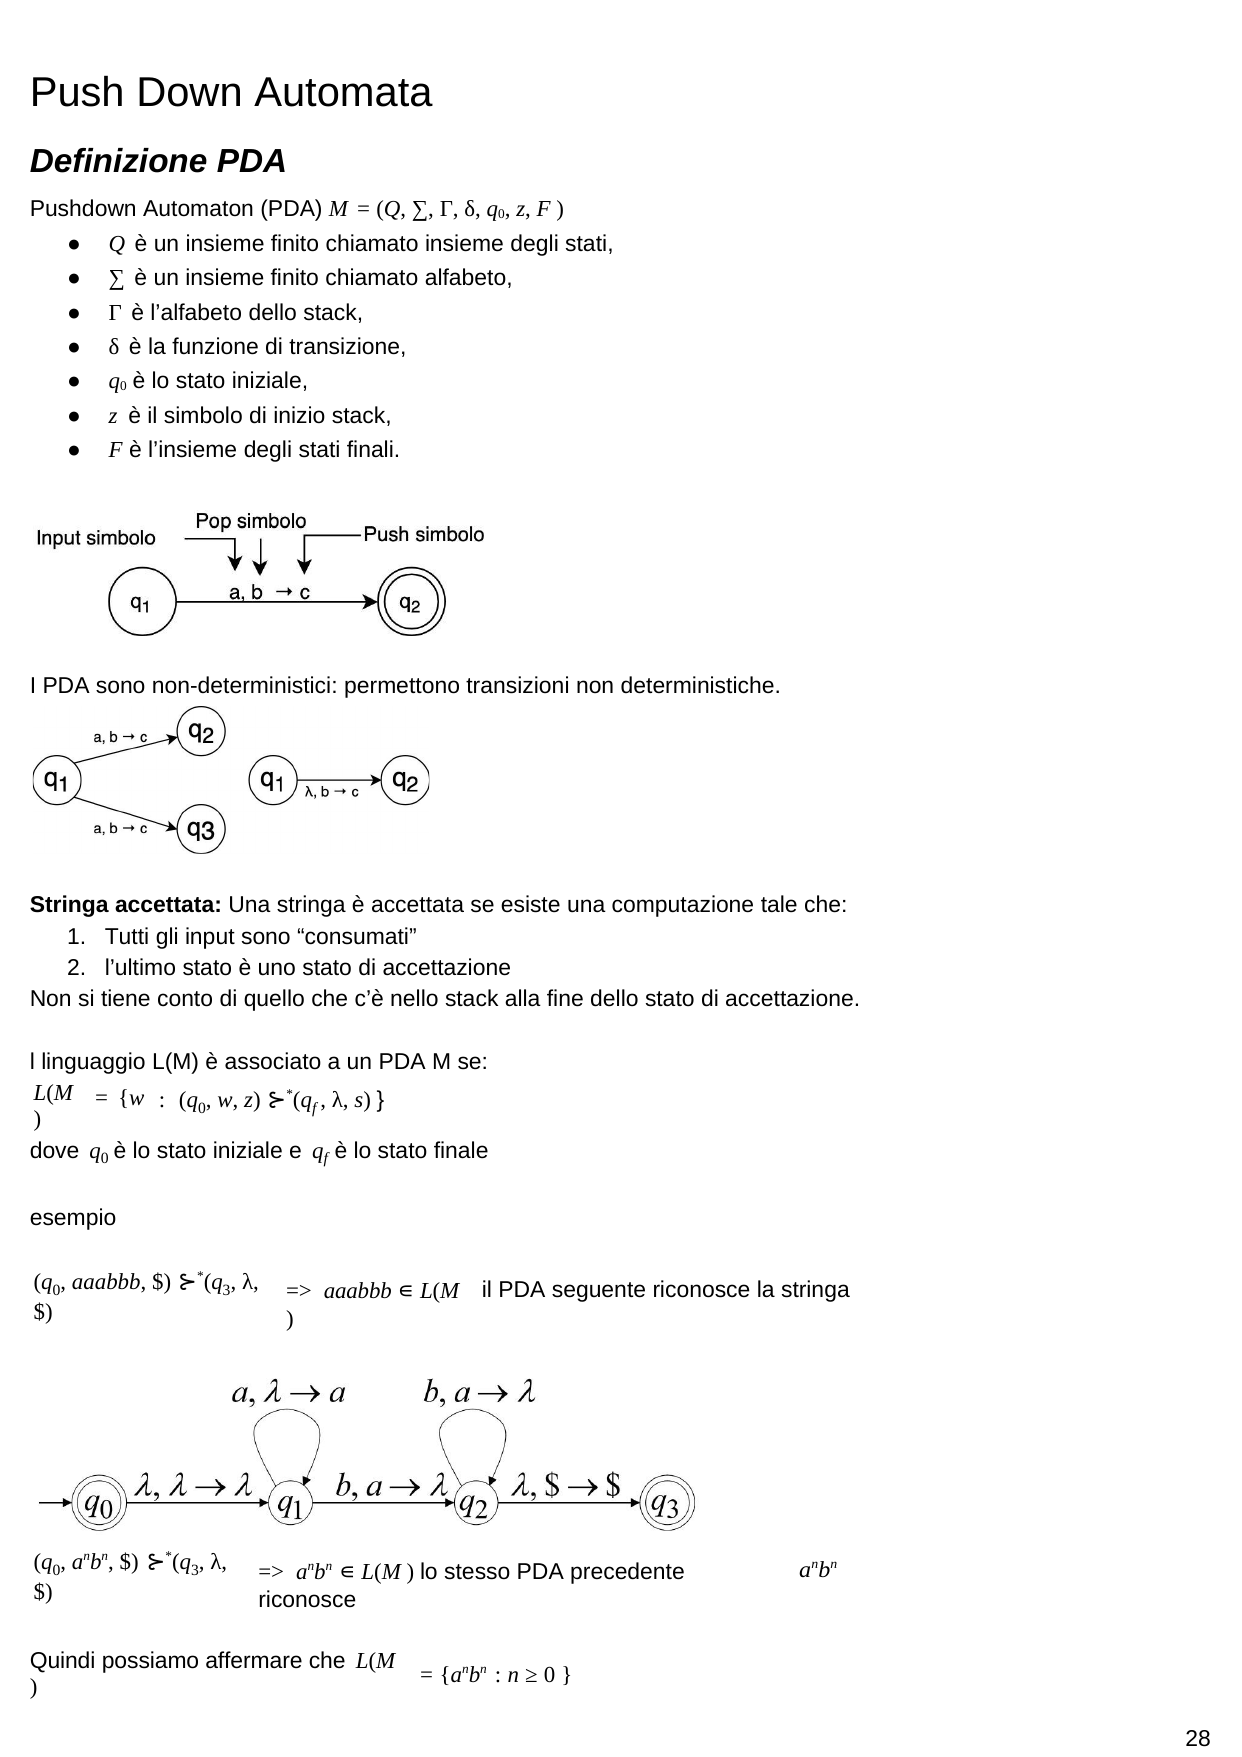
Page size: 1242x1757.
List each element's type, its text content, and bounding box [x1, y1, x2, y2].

text anbn [799, 1556, 1225, 1582]
picture [32, 510, 484, 636]
picture [37, 1378, 699, 1535]
list l’ultimo stato è uno stato di accettazione [67, 954, 1225, 980]
text = {w [95, 1084, 146, 1111]
text I PDA sono non-deterministici: permettono transizioni non deterministiche. [29, 672, 1225, 699]
text Pushdown Automaton (PDA) M = (Q, ∑, Г, δ, q0, z, F ) [29, 195, 1225, 222]
list Q è un insieme finito chiamato insieme degli stati, [67, 229, 1225, 256]
subtitle Definizione PDA [29, 142, 1225, 180]
text dove q0 è lo stato iniziale e qf è lo stato finale [29, 1137, 1225, 1167]
list δ è la funzione di transizione, [67, 333, 1225, 359]
list ∑ è un insieme finito chiamato alfabeto, [67, 264, 1225, 290]
text (q0, aaabbb, $) ⊱*(q3, λ, $) [33, 1264, 274, 1324]
text il PDA seguente riconosce la stringa [482, 1276, 1225, 1302]
text Non si tiene conto di quello che c’è nello stack alla fine dello stato di accettazione. [29, 985, 1225, 1012]
list Tutti gli input sono “consumati” [67, 923, 1225, 949]
list Г è l’alfabeto dello stack, [67, 298, 1225, 325]
text Quindi possiamo affermare che L(M ) [29, 1647, 408, 1699]
text esempio [29, 1203, 1225, 1230]
text => anbn ∊ L(M ) lo stesso PDA precedente riconosce [258, 1555, 783, 1612]
text L(M ) [33, 1079, 83, 1132]
picture [32, 706, 430, 854]
subtitle Push Down Automata [29, 68, 1225, 116]
text Stringa accettata: Una stringa è accettata se esiste una computazione tale che: [29, 891, 1225, 918]
list q0 è lo stato iniziale, [67, 367, 1225, 394]
text : (q0, w, z) ⊱*(qf , λ, s) } [159, 1083, 1225, 1116]
list F è l’insieme degli stati finali. [67, 436, 1225, 462]
list z è il simbolo di inizio stack, [67, 402, 1225, 428]
text => aaabbb ∊ L(M ) [286, 1274, 465, 1332]
text l linguaggio L(M) è associato a un PDA M se: [29, 1048, 1225, 1074]
text = {anbn : n ≥ 0 } [420, 1661, 1225, 1687]
text (q0, anbn, $) ⊱*(q3, λ, $) [33, 1545, 246, 1605]
